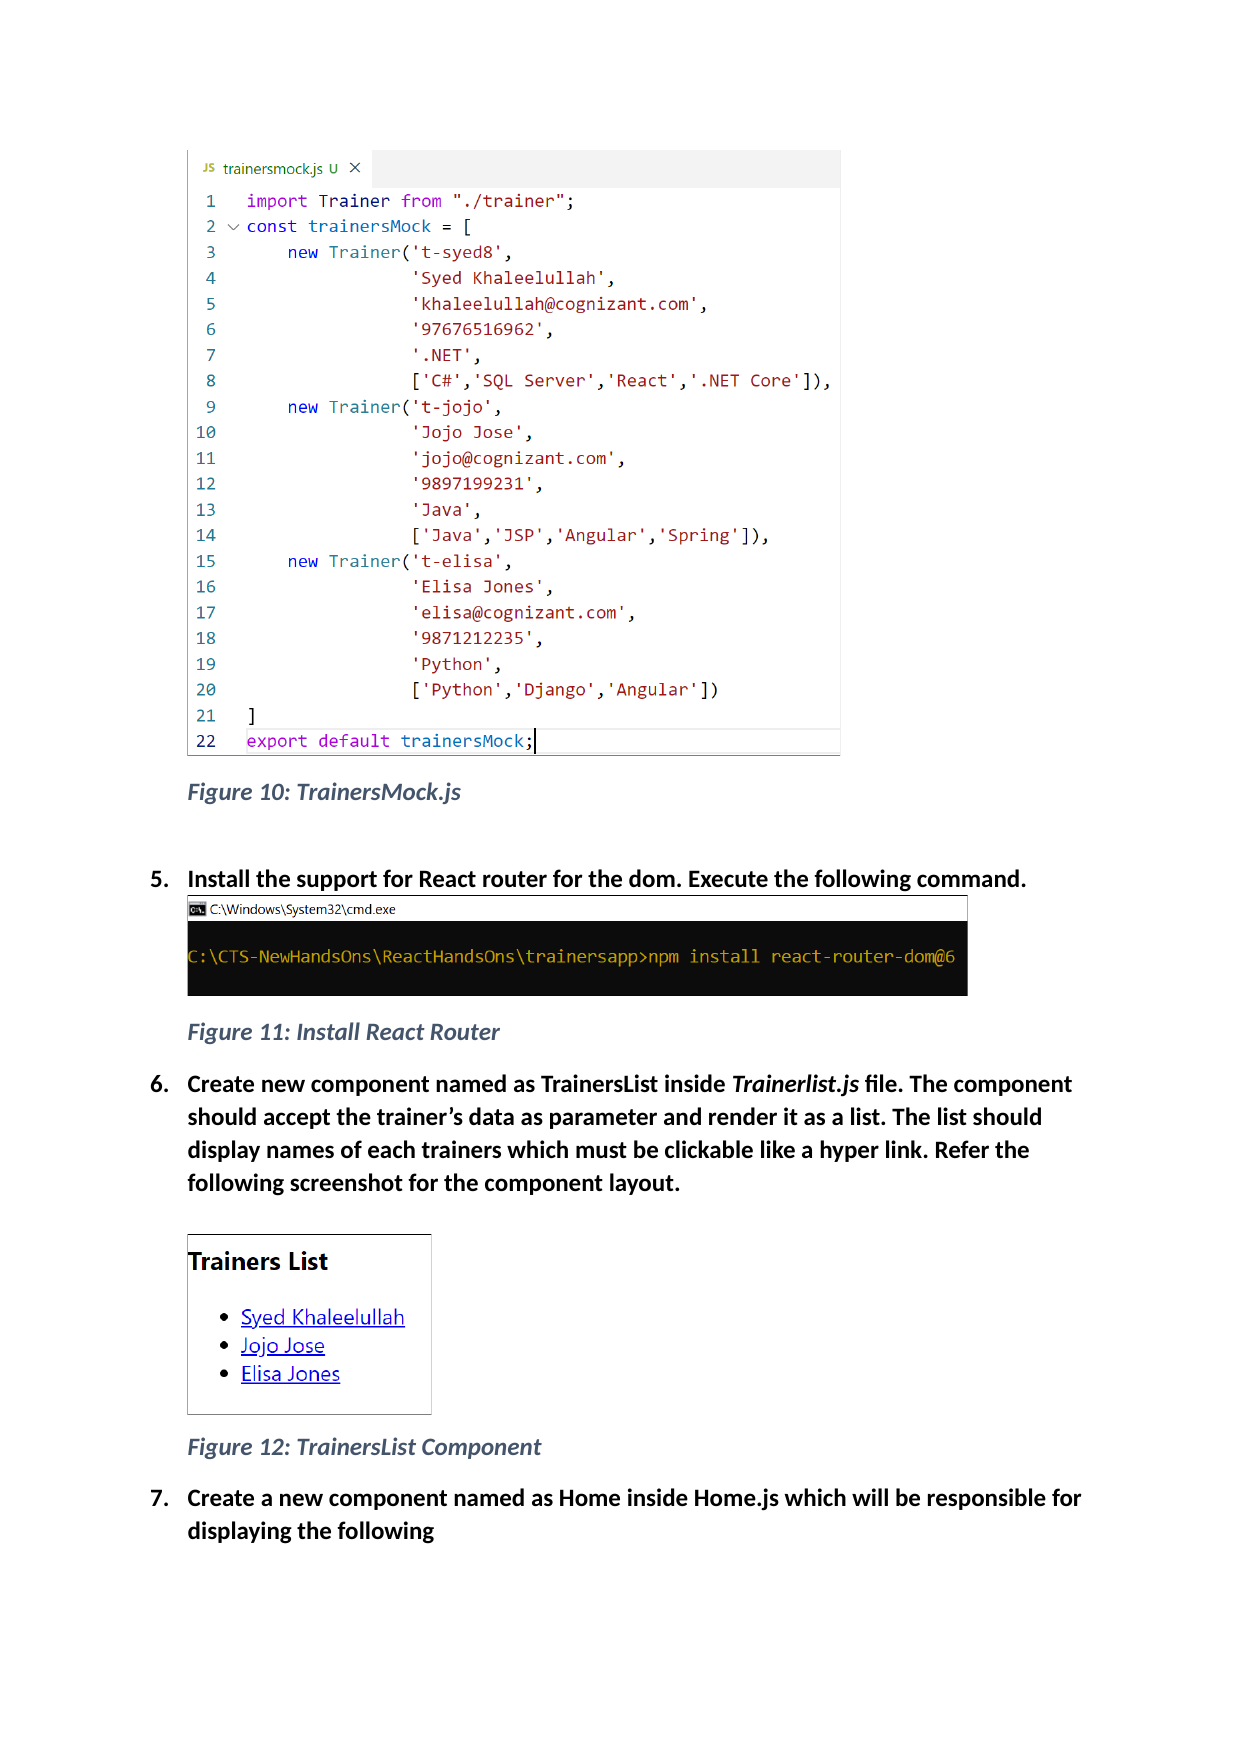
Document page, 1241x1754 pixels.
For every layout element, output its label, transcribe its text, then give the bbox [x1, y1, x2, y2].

picture [187, 1234, 432, 1415]
list Create a new component named as Home inside Home.js which will be responsible for displaying the following [150, 1482, 1090, 1546]
list Install the support for React router for the dom. Execute the following command. [150, 863, 1090, 893]
picture [187, 895, 968, 996]
picture [187, 150, 841, 756]
list Create new component named as TrainersList inside Trainerlist.js file. The component should accept the trainer’s data as parameter and render it as a list. The list should display names of each trainers which must be clickable like a hyper link. Refer the following screenshot for the component layout. [150, 1068, 1090, 1197]
